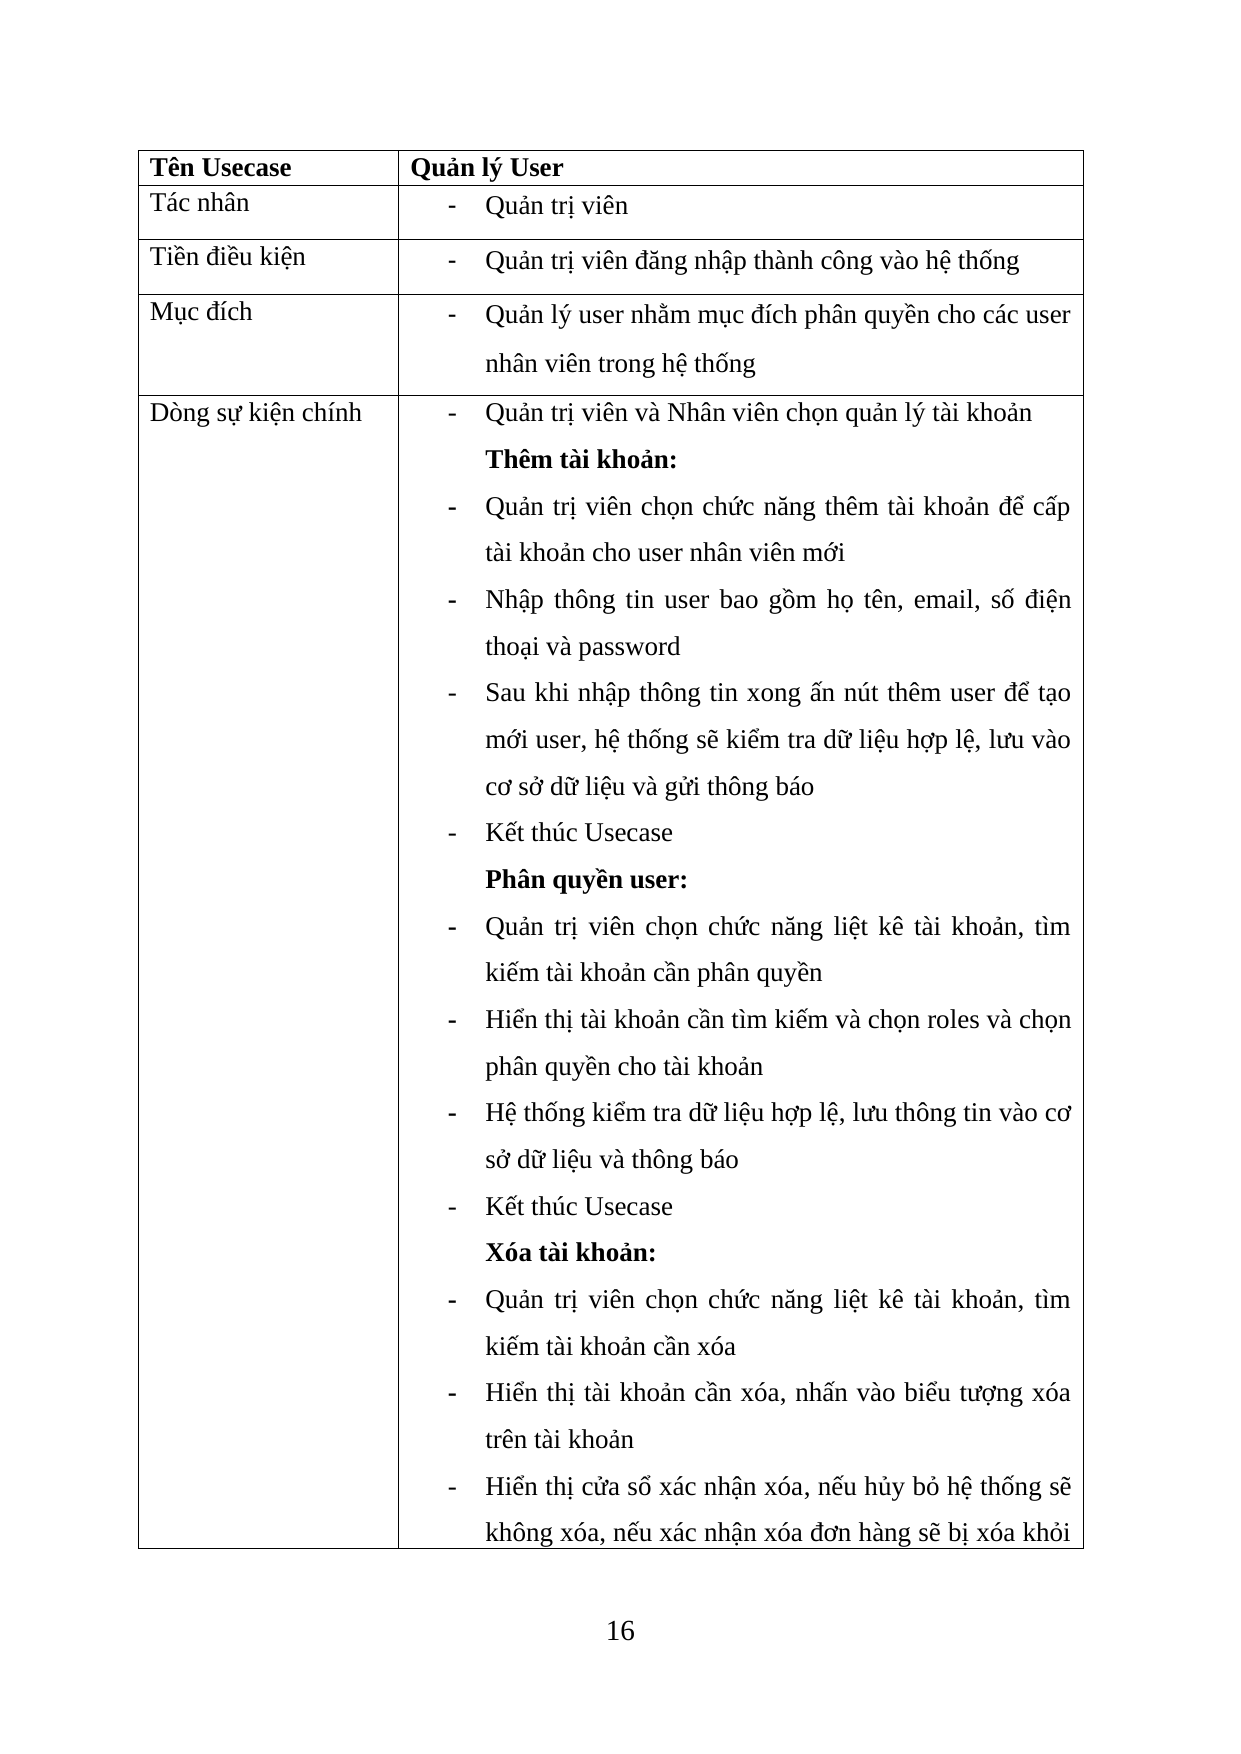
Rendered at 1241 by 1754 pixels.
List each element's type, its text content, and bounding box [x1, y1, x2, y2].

table_cell Dòng sự kiện chính [139, 396, 398, 1547]
table_cell Quản trị viên [399, 186, 1083, 239]
table_cell Tiền điều kiện [139, 240, 398, 294]
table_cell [399, 396, 1083, 1547]
table_header Quản lý User [399, 151, 1083, 185]
table_cell Quản trị viên đăng nhập thành công vào hệ thống [399, 240, 1083, 294]
table_header Tên Usecase [139, 151, 398, 185]
table_cell Tác nhân [139, 186, 398, 239]
table_cell Quản lý user nhằm mục đích phân quyền cho các user nhân viên trong hệ thống [399, 295, 1083, 395]
table_cell Mục đích [139, 295, 398, 395]
